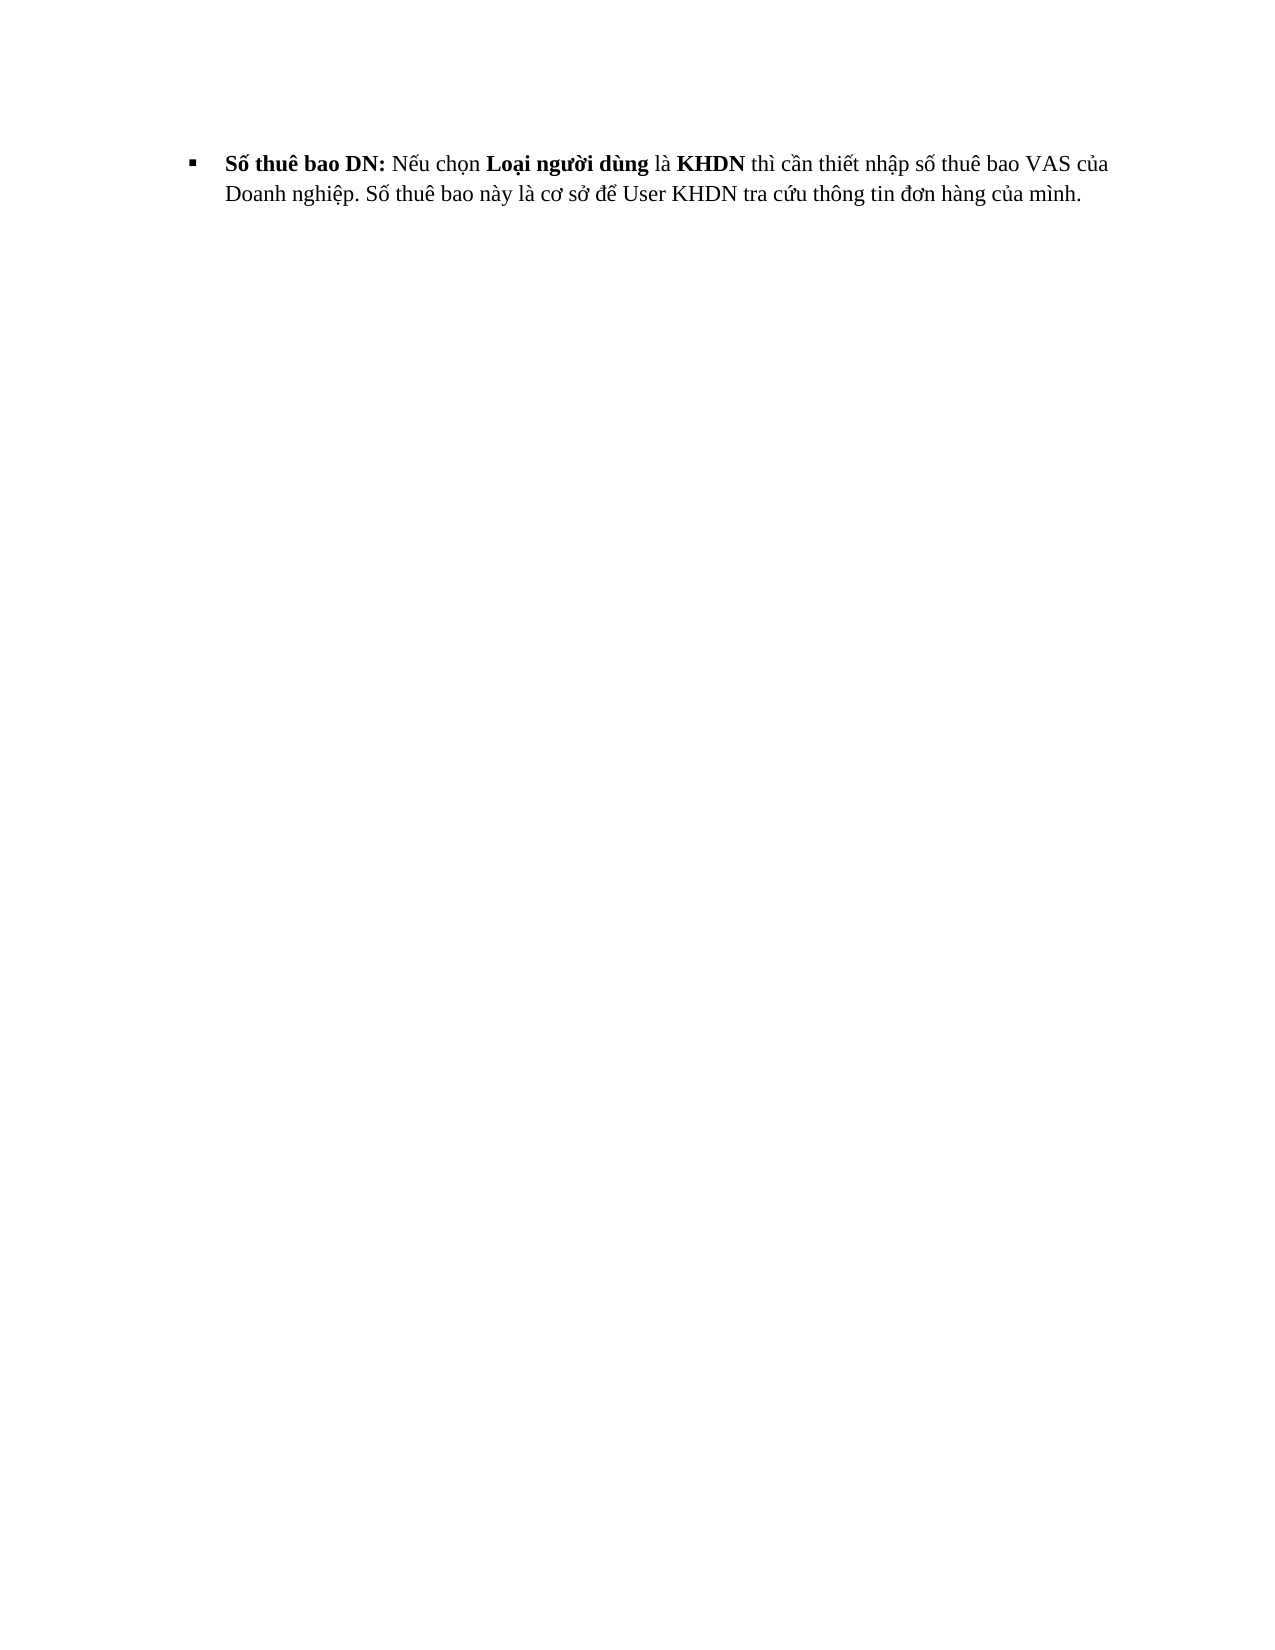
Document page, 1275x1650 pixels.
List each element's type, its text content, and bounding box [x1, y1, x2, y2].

list Số thuê bao DN: Nếu chọn Loại người dùng là KHDN thì cần thiết nhập số thuê bao VAS của Doanh nghiệp. Số thuê bao này là cơ sở để User KHDN tra cứu thông tin đơn hàng của mình. [187, 150, 1125, 207]
